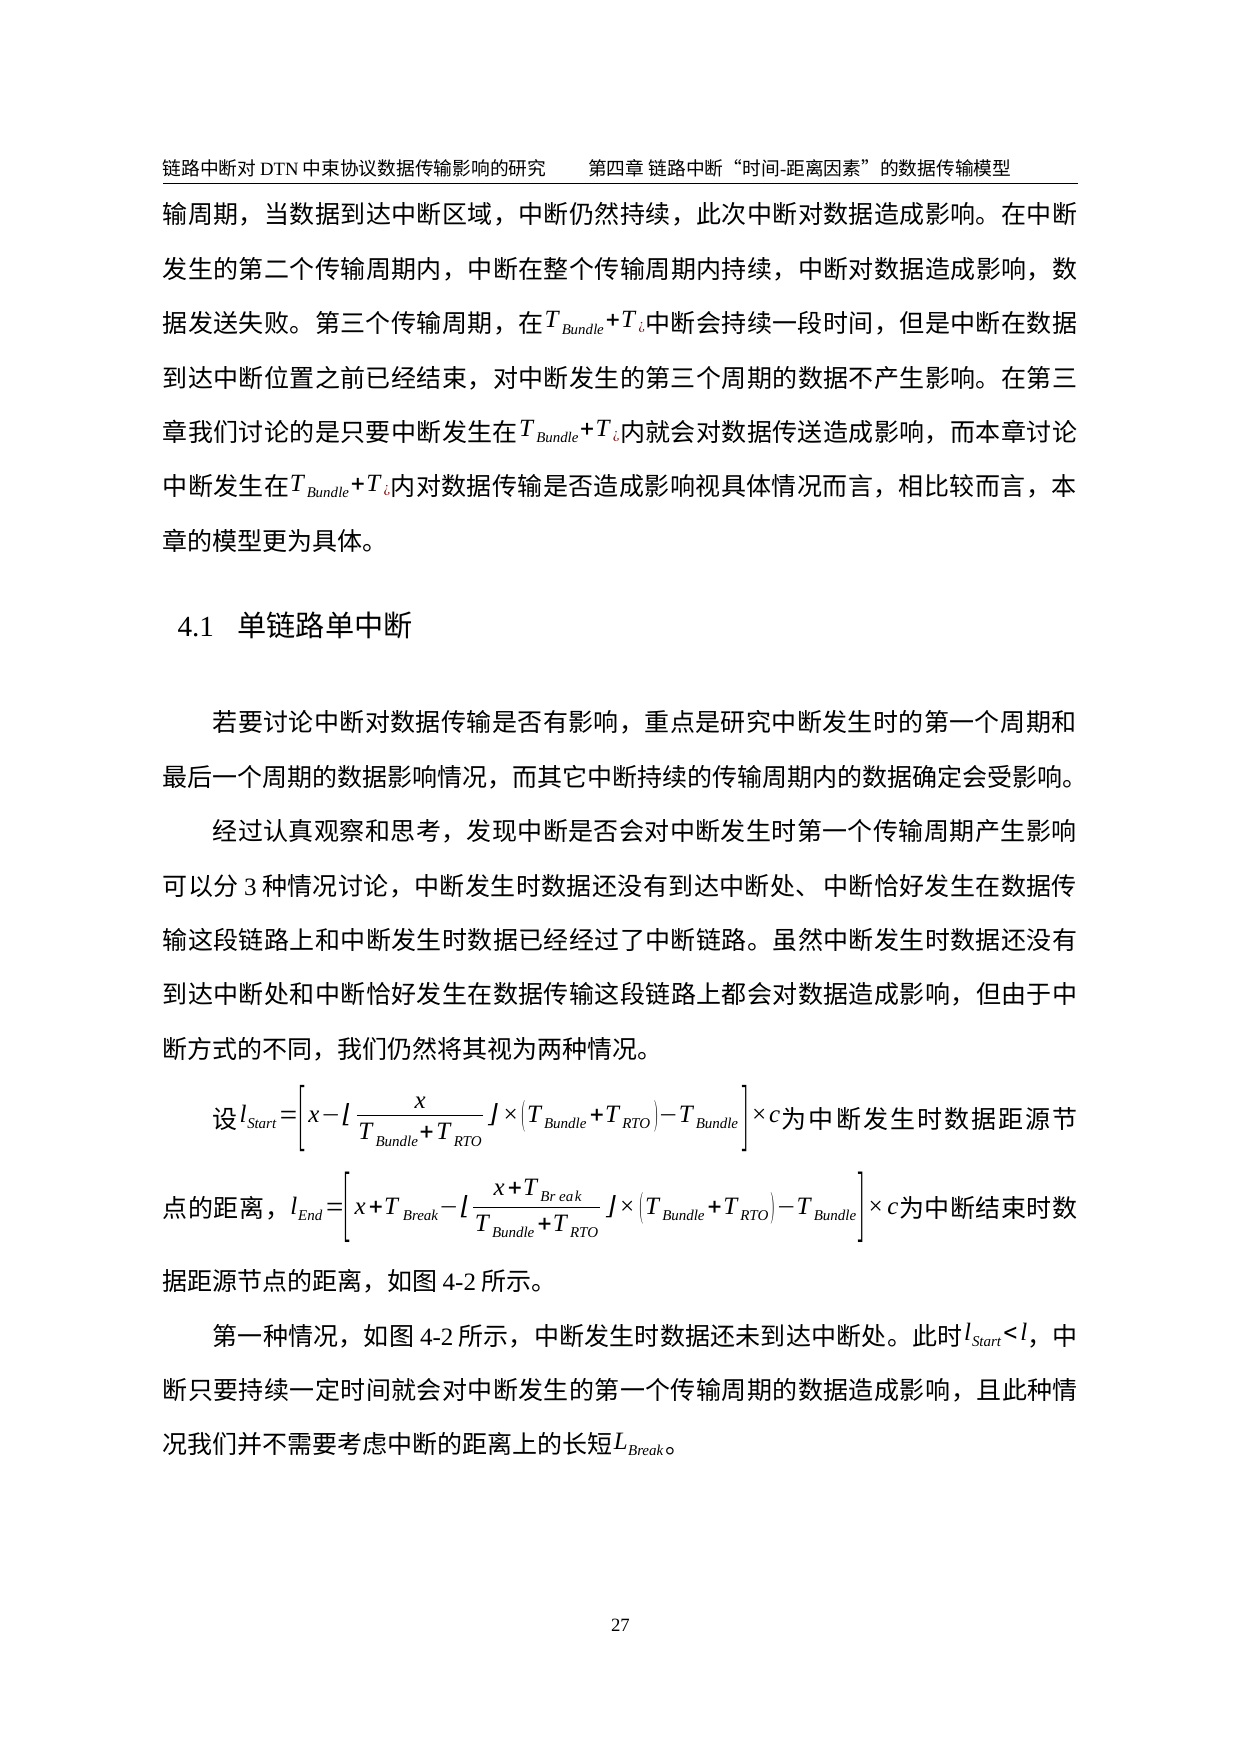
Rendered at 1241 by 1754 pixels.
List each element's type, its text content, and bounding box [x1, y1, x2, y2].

text 设为中断发生时数据距源节点的距离，为中断结束时数据距源节点的距离，如图4-2所示。 [162, 1083, 1078, 1298]
text 第一种情况，如图4-2所示，中断发生时数据还未到达中断处。此时，中断只要持续一定时间就会对中断发生的第一个传输周期的数据造成影响，且此种情况我们并不需要考虑中断的距离上的长短。 [162, 1316, 1078, 1461]
subtitle 单链路单中断 [177, 603, 1078, 645]
text 经过认真观察和思考，发现中断是否会对中断发生时第一个传输周期产生影响可以分3种情况讨论，中断发生时数据还没有到达中断处、中断恰好发生在数据传输这段链路上和中断发生时数据已经经过了中断链路。虽然中断发生时数据还没有到达中断处和中断恰好发生在数据传输这段链路上都会对数据造成影响，但由于中断方式的不同，我们仍然将其视为两种情况。 [162, 812, 1078, 1065]
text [162, 195, 1078, 557]
text 若要讨论中断对数据传输是否有影响，重点是研究中断发生时的第一个周期和最后一个周期的数据影响情况，而其它中断持续的传输周期内的数据确定会受影响。 [162, 703, 1078, 793]
